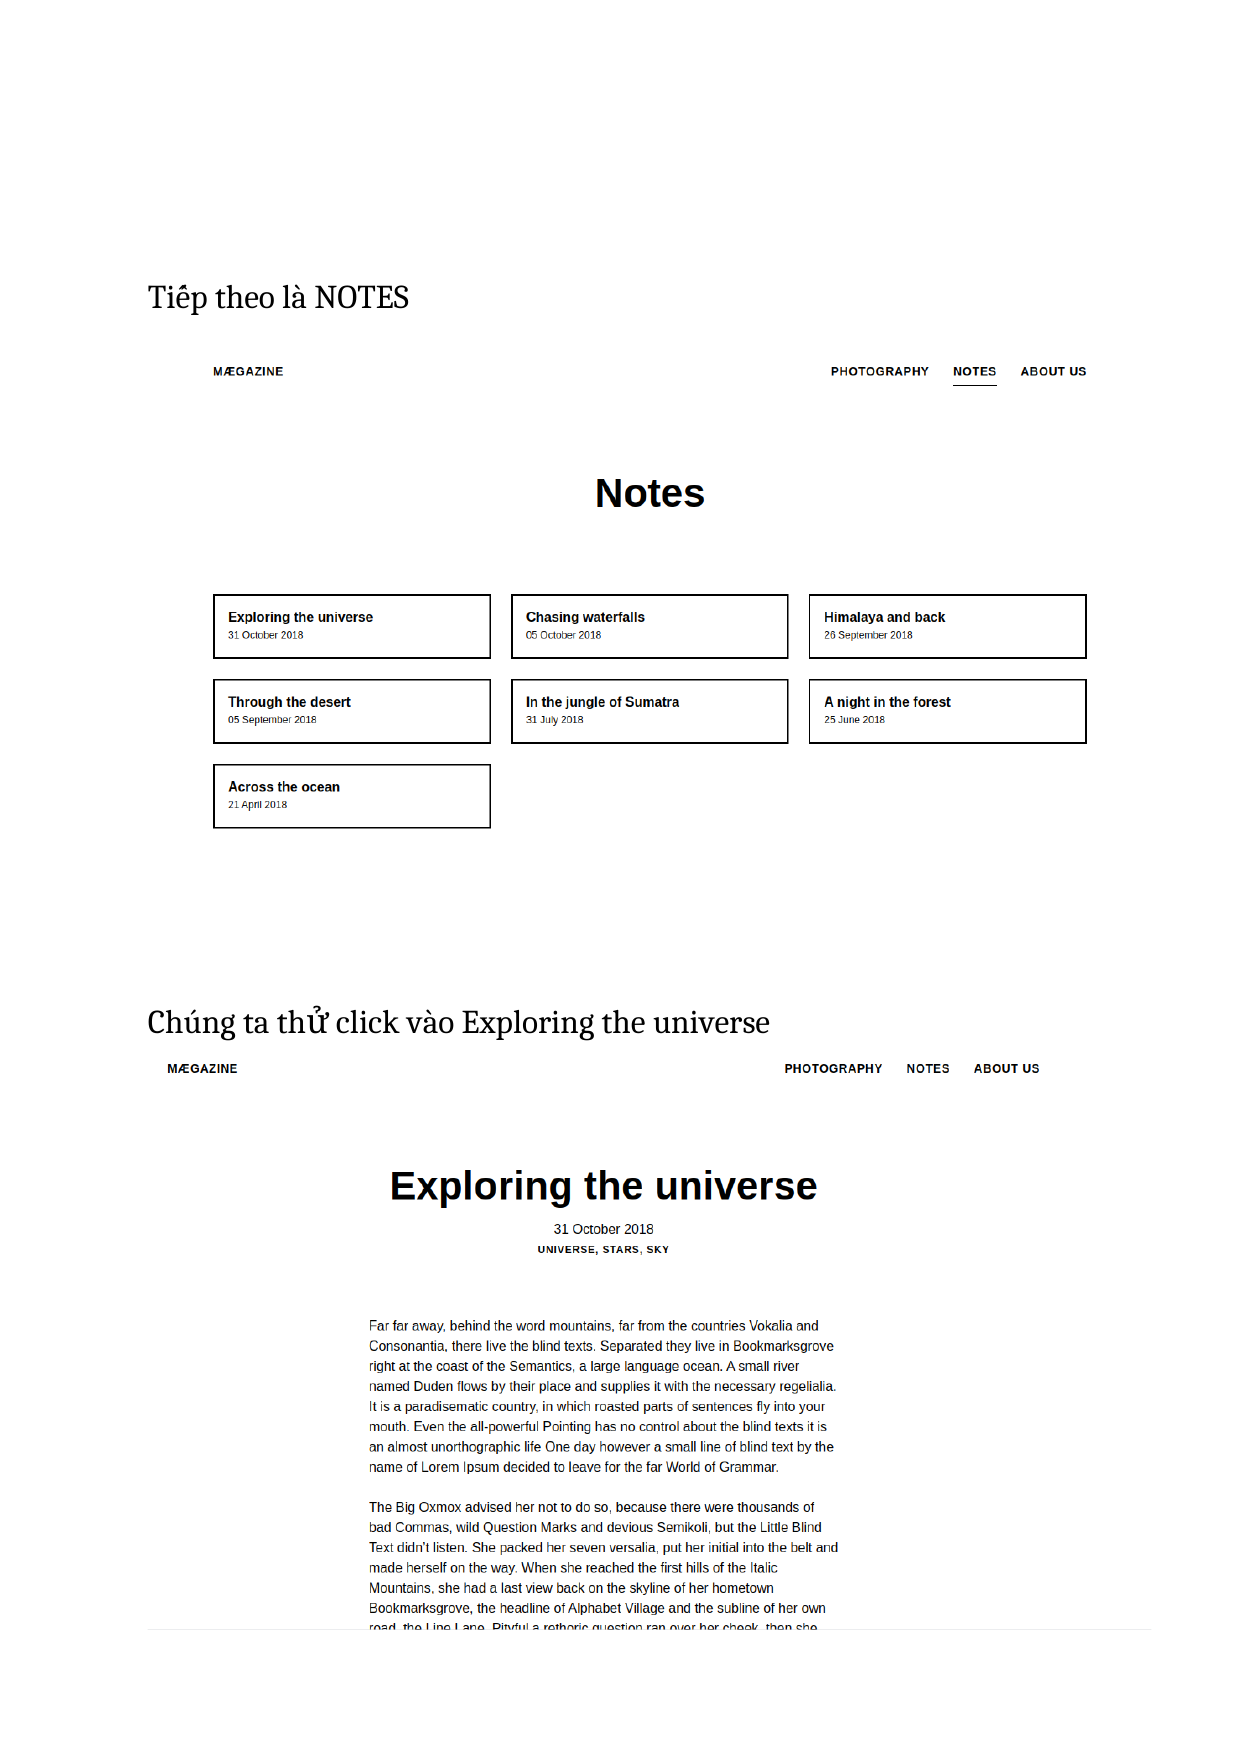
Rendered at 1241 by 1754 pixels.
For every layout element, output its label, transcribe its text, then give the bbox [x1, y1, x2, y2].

picture [147, 328, 1152, 881]
list Tiếp theo là NOTES [148, 278, 1152, 317]
picture [147, 1053, 1152, 1630]
list Chúng ta thử click vào Exploring the universe [148, 1003, 1152, 1041]
